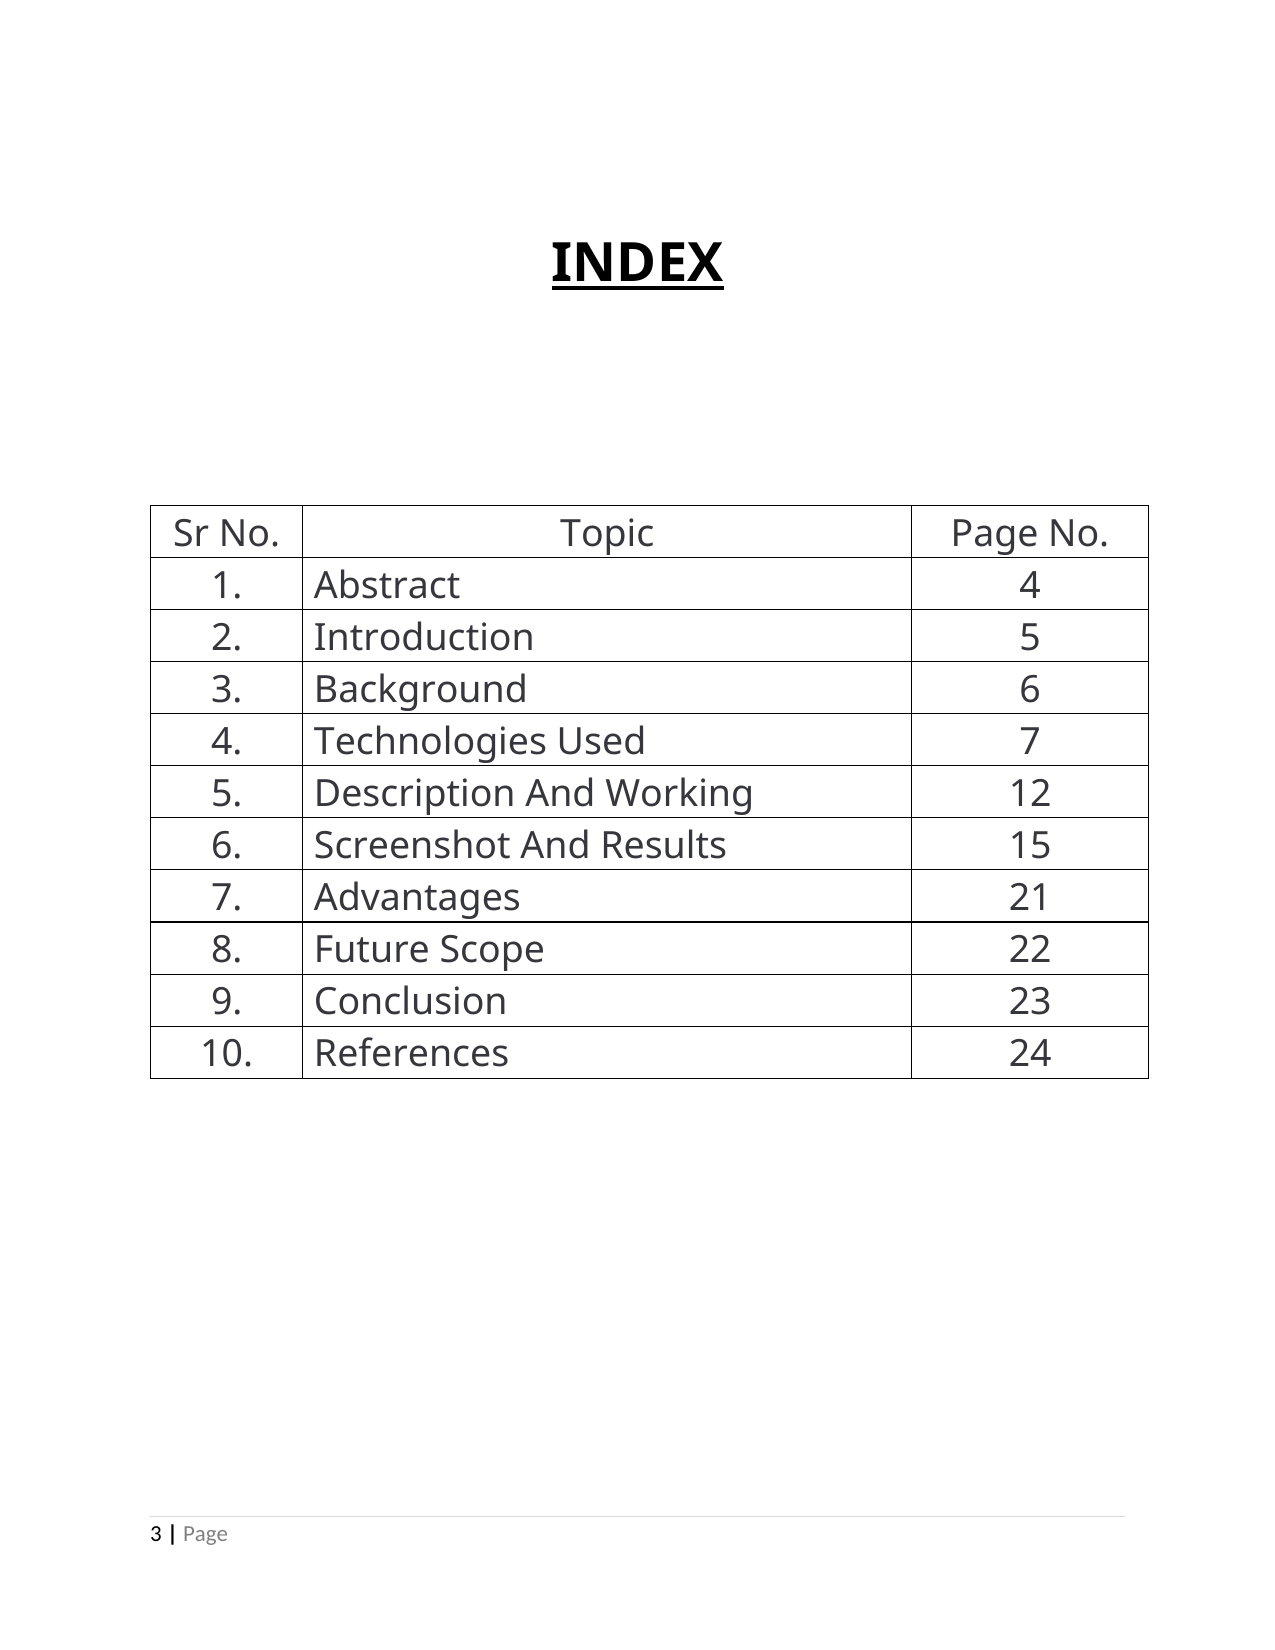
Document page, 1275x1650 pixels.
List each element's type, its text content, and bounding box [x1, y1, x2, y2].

table_header Topic [303, 506, 911, 557]
table_cell 23 [912, 975, 1148, 1026]
table_cell 2. [151, 610, 302, 661]
table_cell 21 [912, 870, 1148, 921]
table_cell 10. [151, 1027, 302, 1078]
table_cell 6. [151, 818, 302, 869]
table_cell 4. [151, 714, 302, 765]
table_cell References [303, 1027, 911, 1078]
table_cell Advantages [303, 870, 911, 921]
table_cell 24 [912, 1027, 1148, 1078]
table_cell Conclusion [303, 975, 911, 1026]
table_cell 6 [912, 662, 1148, 713]
table_cell 12 [912, 766, 1148, 817]
text INDEX [150, 224, 1125, 297]
table_cell 1. [151, 558, 302, 609]
table_cell 4 [912, 558, 1148, 609]
table_cell 3. [151, 662, 302, 713]
table_cell Technologies Used [303, 714, 911, 765]
table_cell Abstract [303, 558, 911, 609]
table_cell 5. [151, 766, 302, 817]
table_cell 5 [912, 610, 1148, 661]
table_cell Background [303, 662, 911, 713]
table_cell 9. [151, 975, 302, 1026]
table_cell Screenshot And Results [303, 818, 911, 869]
table_cell 8. [151, 923, 302, 973]
table_cell Future Scope [303, 923, 911, 973]
table_cell 15 [912, 818, 1148, 869]
table_cell 7. [151, 870, 302, 921]
table_cell 22 [912, 923, 1148, 973]
table_header Sr No. [151, 506, 302, 557]
table_header Page No. [912, 506, 1148, 557]
table_cell Description And Working [303, 766, 911, 817]
table_cell 7 [912, 714, 1148, 765]
table_cell Introduction [303, 610, 911, 661]
